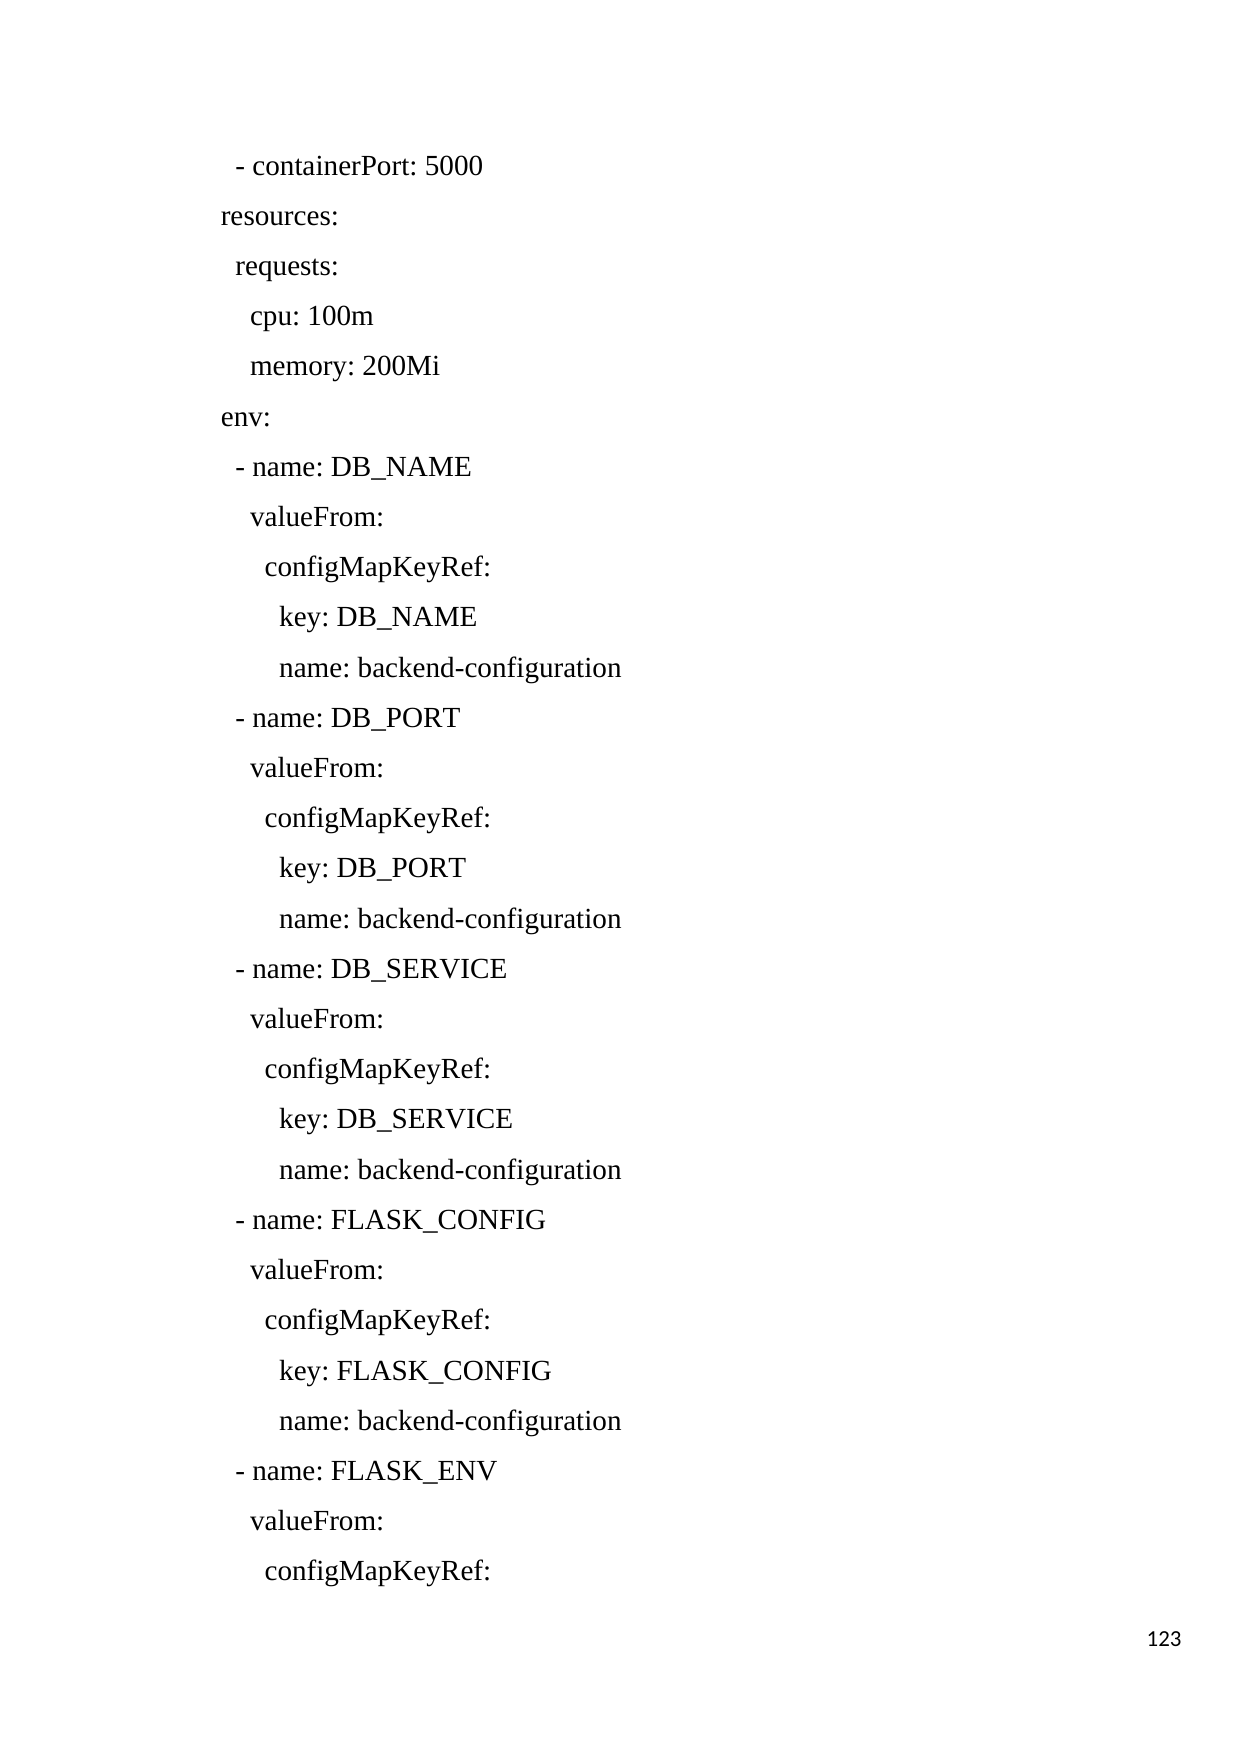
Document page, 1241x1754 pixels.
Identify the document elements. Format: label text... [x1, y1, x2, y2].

text valueFrom: [148, 1503, 1181, 1537]
text name: backend-configuration [148, 901, 1181, 934]
text configMapKeyRef: [148, 549, 1181, 583]
text configMapKeyRef: [148, 1553, 1181, 1587]
text key: DB_PORT [148, 851, 1181, 884]
text requests: [148, 248, 1181, 282]
text configMapKeyRef: [148, 800, 1181, 834]
text configMapKeyRef: [148, 1302, 1181, 1336]
text configMapKeyRef: [148, 1051, 1181, 1085]
text key: DB_NAME [148, 599, 1181, 633]
text name: backend-configuration [148, 1403, 1181, 1436]
text resources: [148, 198, 1181, 231]
text name: backend-configuration [148, 1152, 1181, 1185]
text valueFrom: [148, 1252, 1181, 1286]
text env: [148, 399, 1181, 432]
text - name: FLASK_CONFIG [148, 1202, 1181, 1236]
text cpu: 100m [148, 298, 1181, 332]
text - containerPort: 5000 [148, 148, 1181, 181]
text valueFrom: [148, 750, 1181, 784]
text name: backend-configuration [148, 650, 1181, 683]
text - name: DB_SERVICE [148, 951, 1181, 984]
text valueFrom: [148, 499, 1181, 533]
text - name: FLASK_ENV [148, 1453, 1181, 1487]
text key: DB_SERVICE [148, 1102, 1181, 1135]
text valueFrom: [148, 1001, 1181, 1035]
text - name: DB_PORT [148, 700, 1181, 733]
text memory: 200Mi [148, 348, 1181, 382]
text key: FLASK_CONFIG [148, 1353, 1181, 1386]
text - name: DB_NAME [148, 449, 1181, 482]
